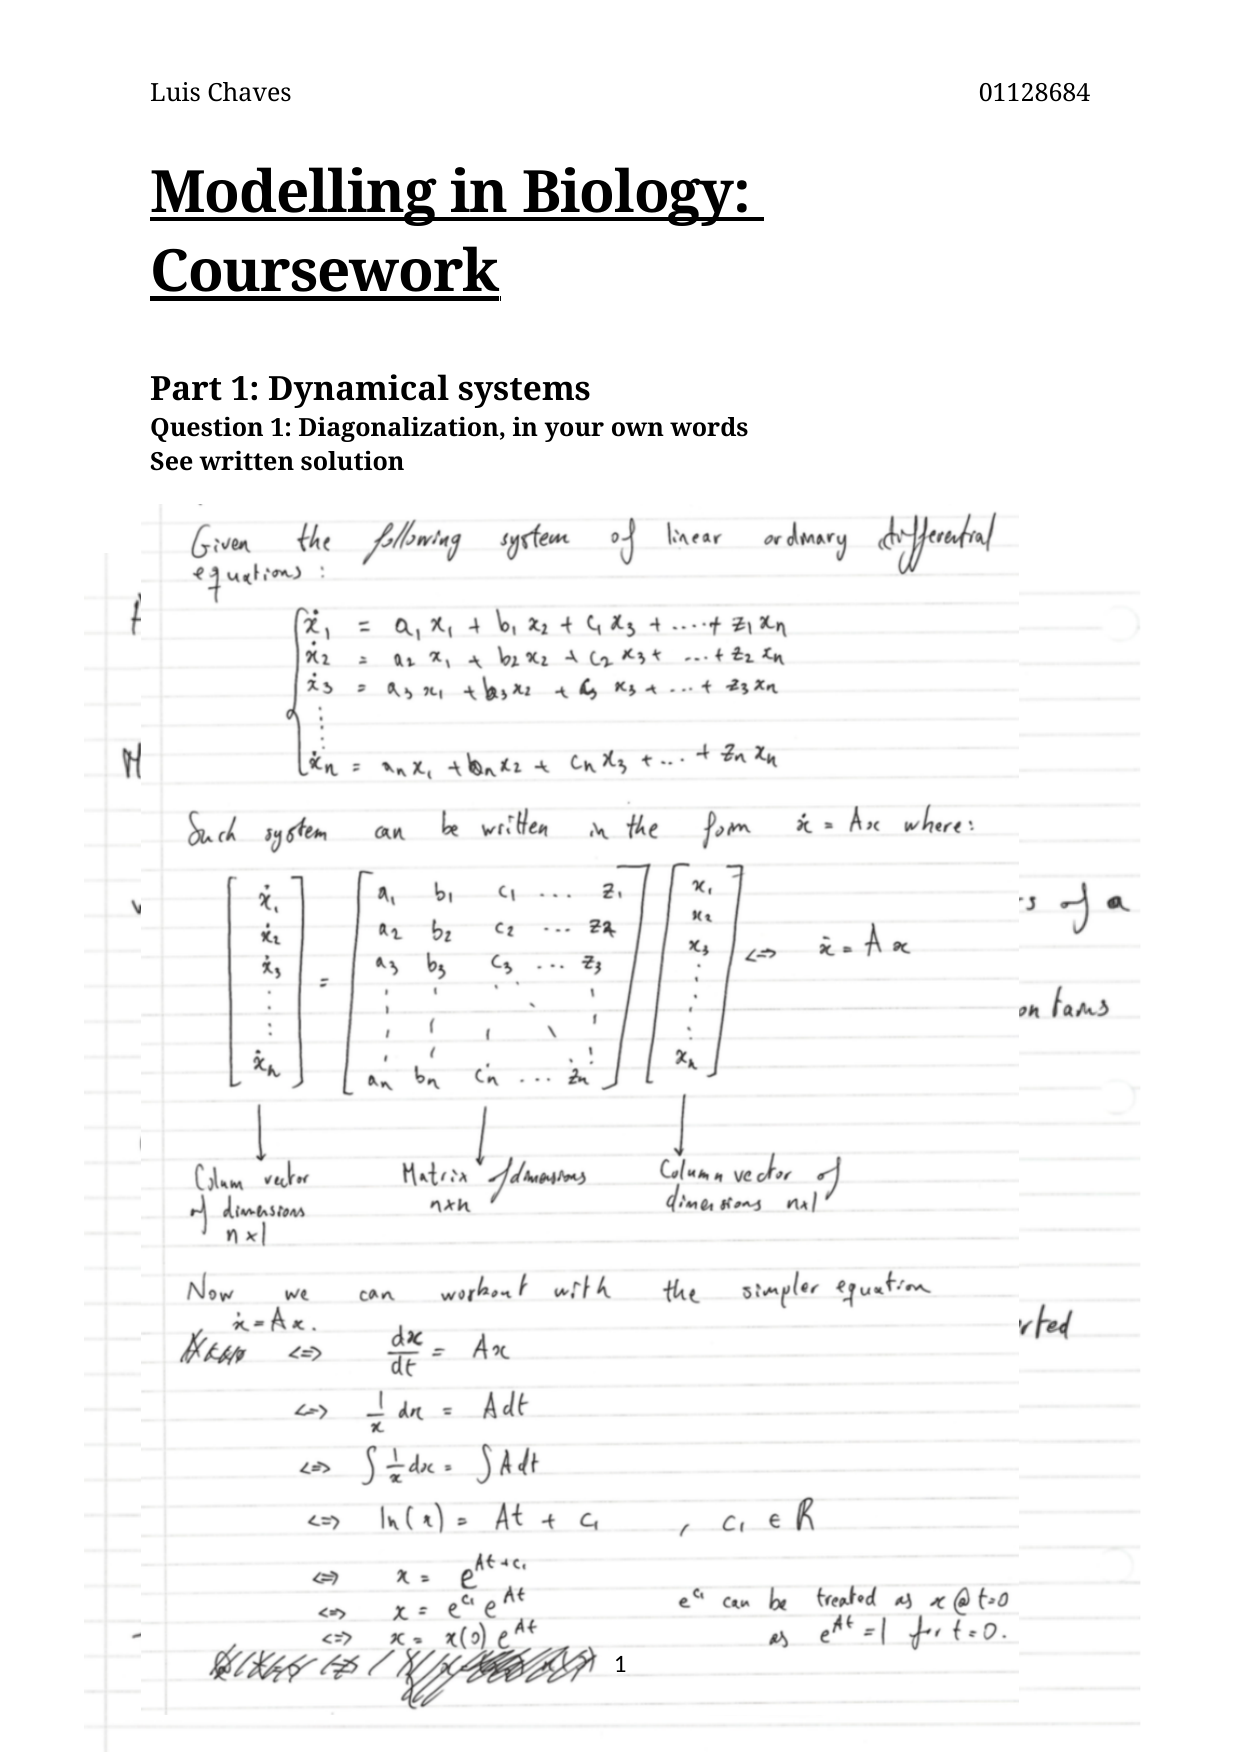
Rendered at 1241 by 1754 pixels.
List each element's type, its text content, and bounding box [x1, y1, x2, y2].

text See written solution [150, 444, 1090, 478]
title Modelling in Biology: Coursework [150, 150, 1090, 309]
subtitle Part 1: Dynamical systems [150, 364, 1090, 410]
text Question 1: Diagonalization, in your own words [150, 410, 1090, 444]
picture [82, 504, 1140, 1750]
